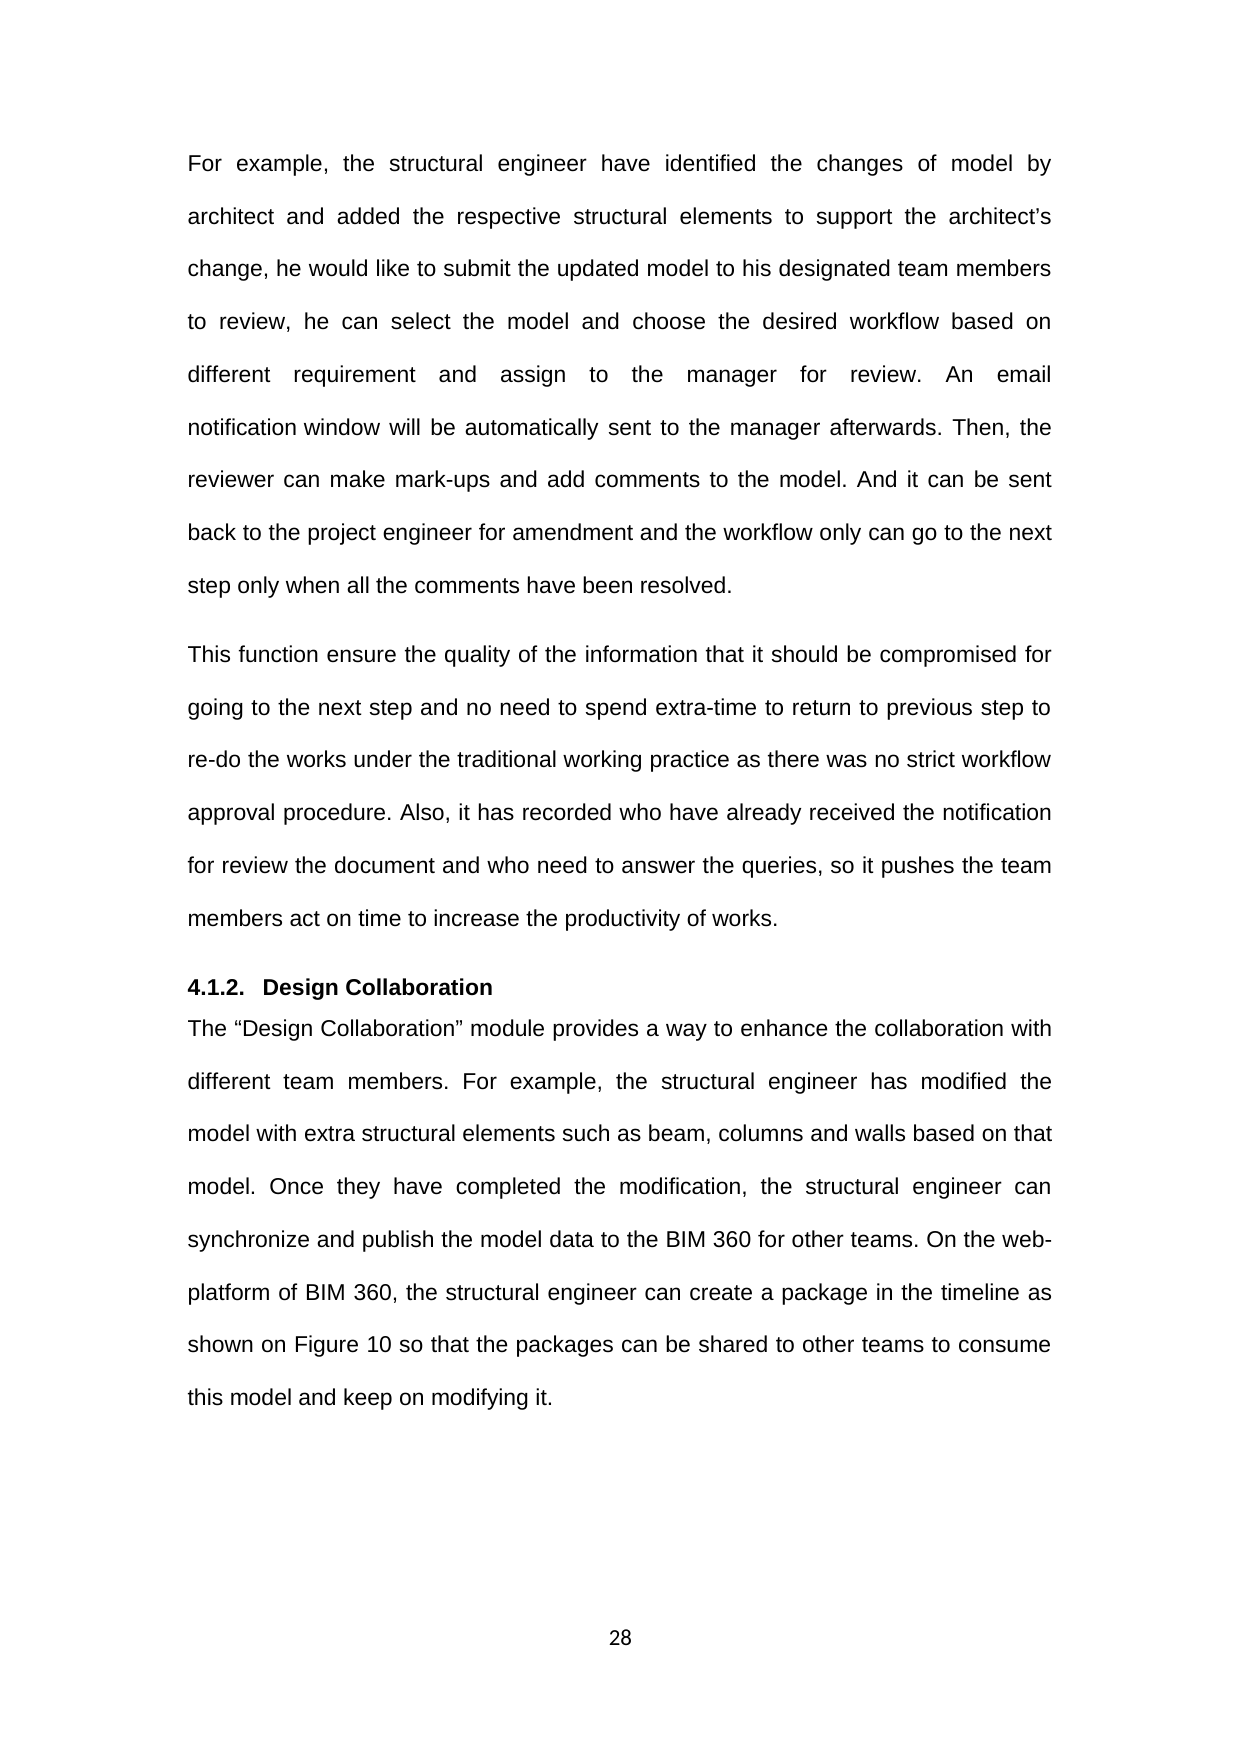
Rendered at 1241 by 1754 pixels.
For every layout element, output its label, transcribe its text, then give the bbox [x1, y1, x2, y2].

text This function ensure the quality of the information that it should be compromised for going to the next step and no need to spend extra-time to return to previous step to re-do the works under the traditional working practice as there was no strict workflow approval procedure. Also, it has recorded who have already received the notification for review the document and who need to answer the queries, so it pushes the team members act on time to increase the productivity of works. [187, 641, 1053, 931]
text The “Design Collaboration” module provides a way to enhance the collaboration with different team members. For example, the structural engineer has modified the model with extra structural elements such as beam, columns and walls based on that model. Once they have completed the modification, the structural engineer can synchronize and publish the model data to the BIM 360 for other teams. On the web-platform of BIM 360, the structural engineer can create a package in the timeline as shown on Figure 10 so that the packages can be shared to other teams to consume this model and keep on modifying it. [187, 1015, 1053, 1410]
subtitle Design Collaboration [187, 974, 1053, 1000]
text For example, the structural engineer have identified the changes of model by architect and added the respective structural elements to support the architect’s change, he would like to submit the updated model to his designated team members to review, he can select the model and choose the desired workflow based on different requirement and assign to the manager for review. An email notification window will be automatically sent to the manager afterwards. Then, the reviewer can make mark-ups and add comments to the model. And it can be sent back to the project engineer for amendment and the workflow only can go to the next step only when all the comments have been resolved. [187, 150, 1053, 598]
